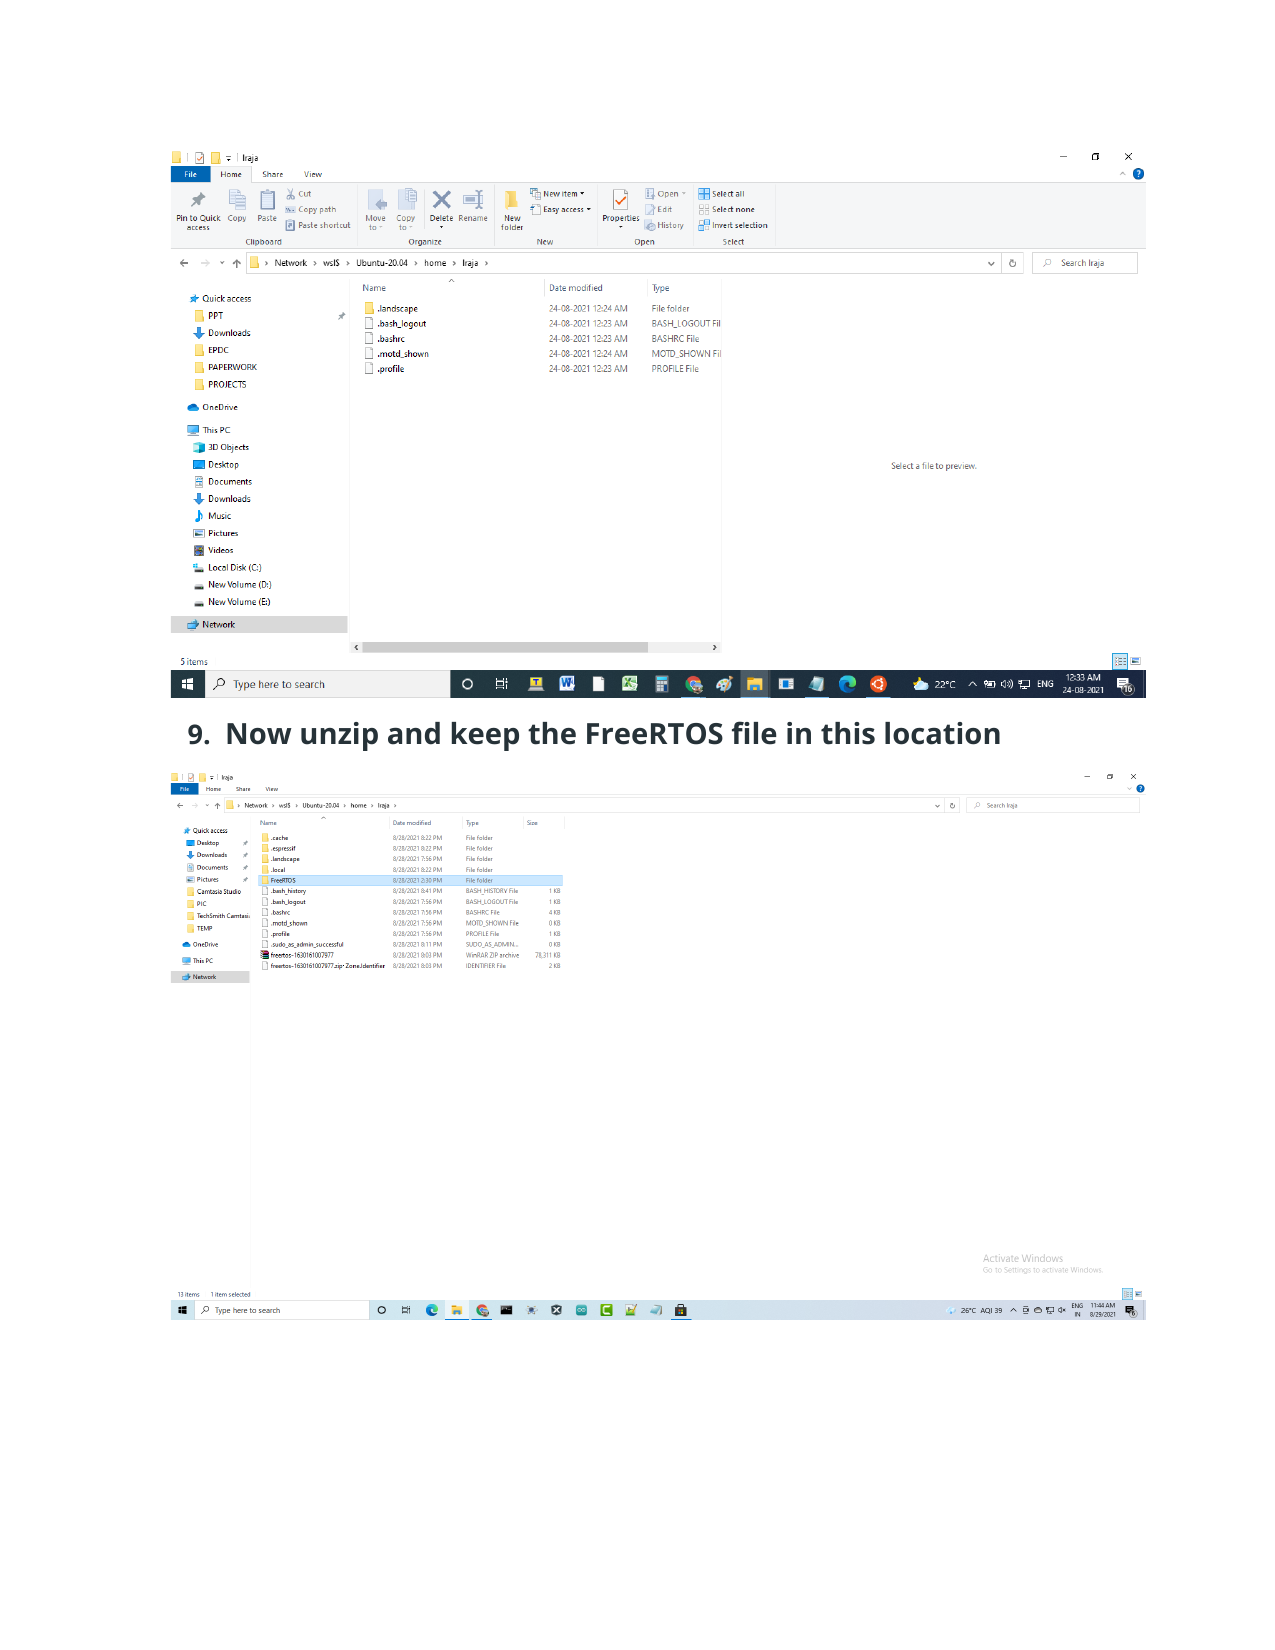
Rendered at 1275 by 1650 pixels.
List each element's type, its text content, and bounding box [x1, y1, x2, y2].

picture [170, 771, 1146, 1320]
picture [170, 150, 1146, 698]
list Now unzip and keep the FreeRTOS file in this location [187, 713, 1110, 753]
